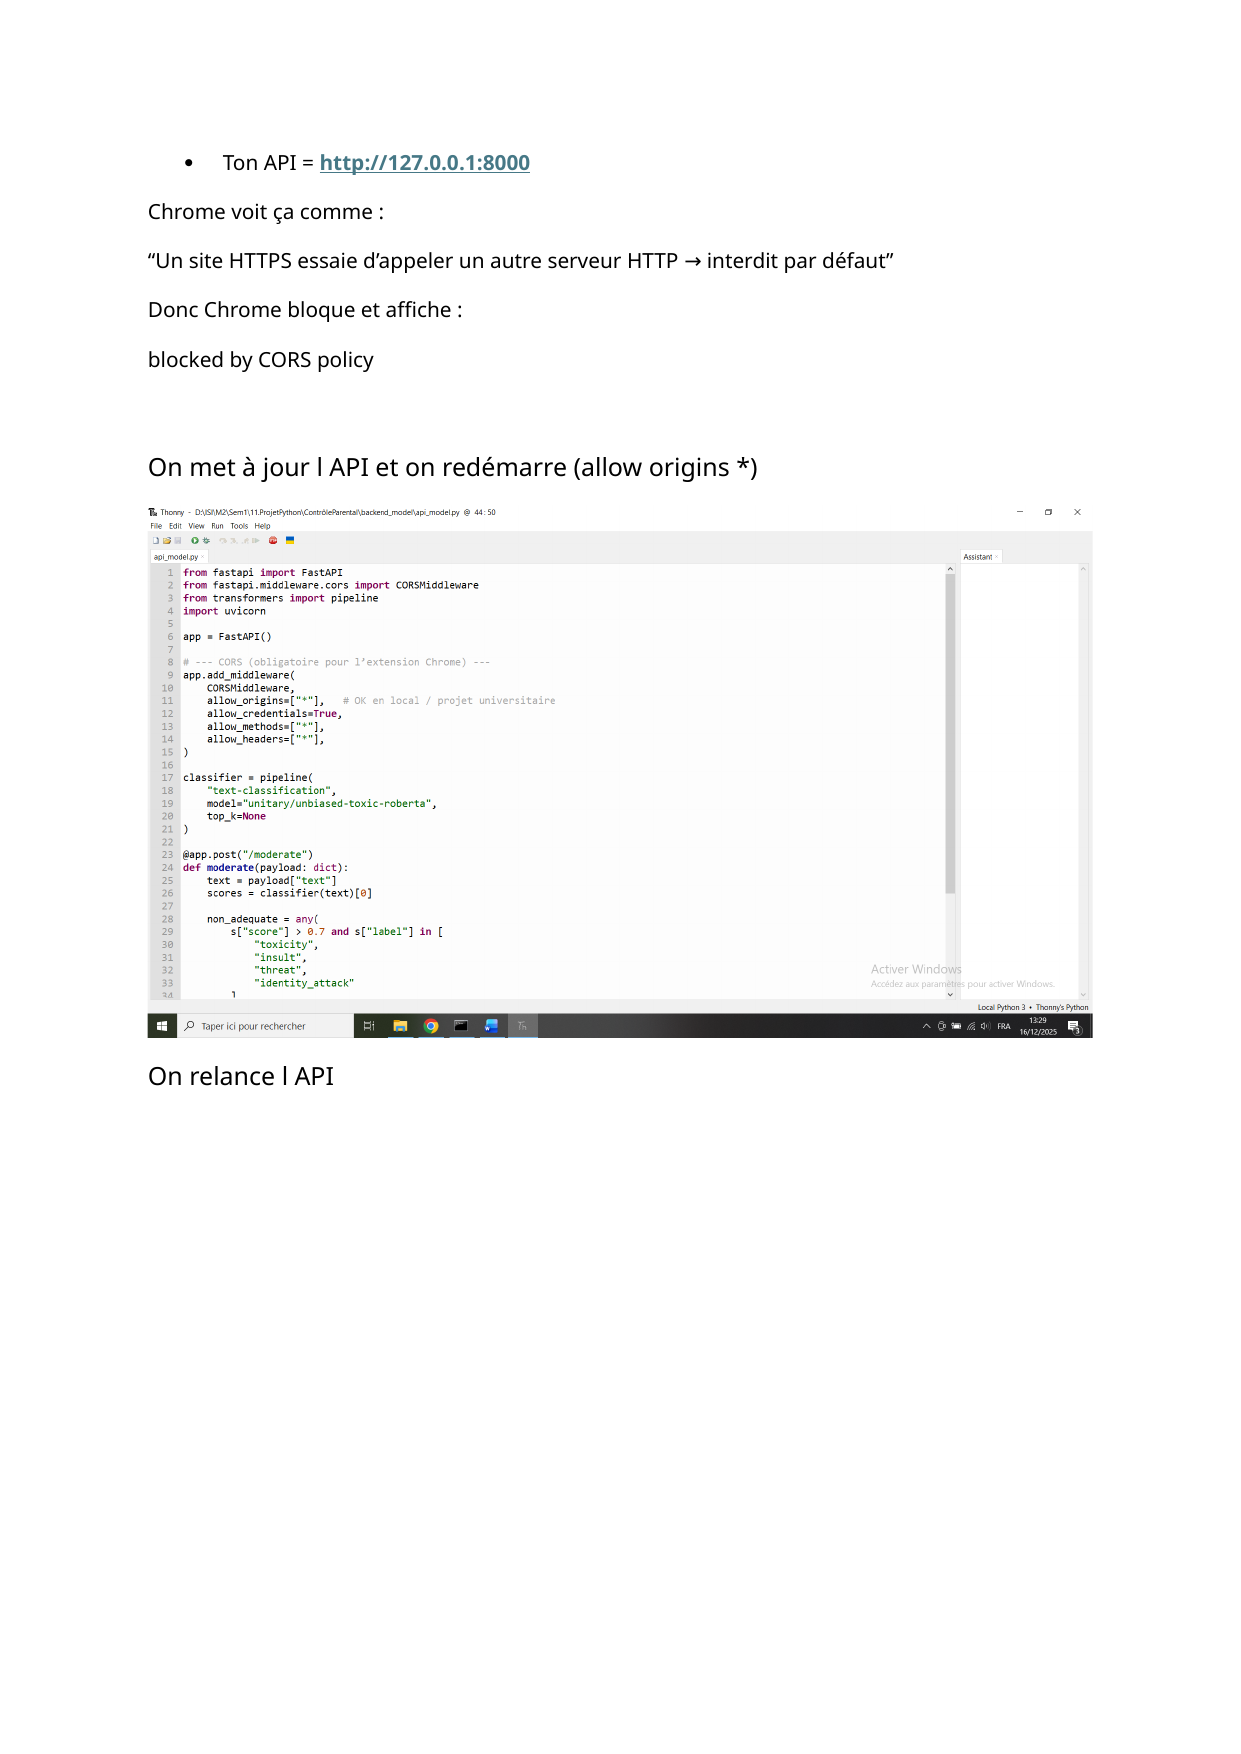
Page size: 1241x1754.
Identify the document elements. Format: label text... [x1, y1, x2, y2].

text “Un site HTTPS essaie d’appeler un autre serveur HTTP → interdit par défaut” [148, 246, 1093, 274]
text blocked by CORS policy [148, 345, 1093, 373]
text On met à jour l API et on redémarre (allow origins *) [148, 450, 1093, 484]
picture [147, 505, 1093, 1038]
text On relance l API [148, 1059, 1093, 1093]
text Chrome voit ça comme : [148, 197, 1093, 225]
list Ton API = http://127.0.0.1:8000 [185, 148, 1093, 176]
text Donc Chrome bloque et affiche : [148, 295, 1093, 324]
